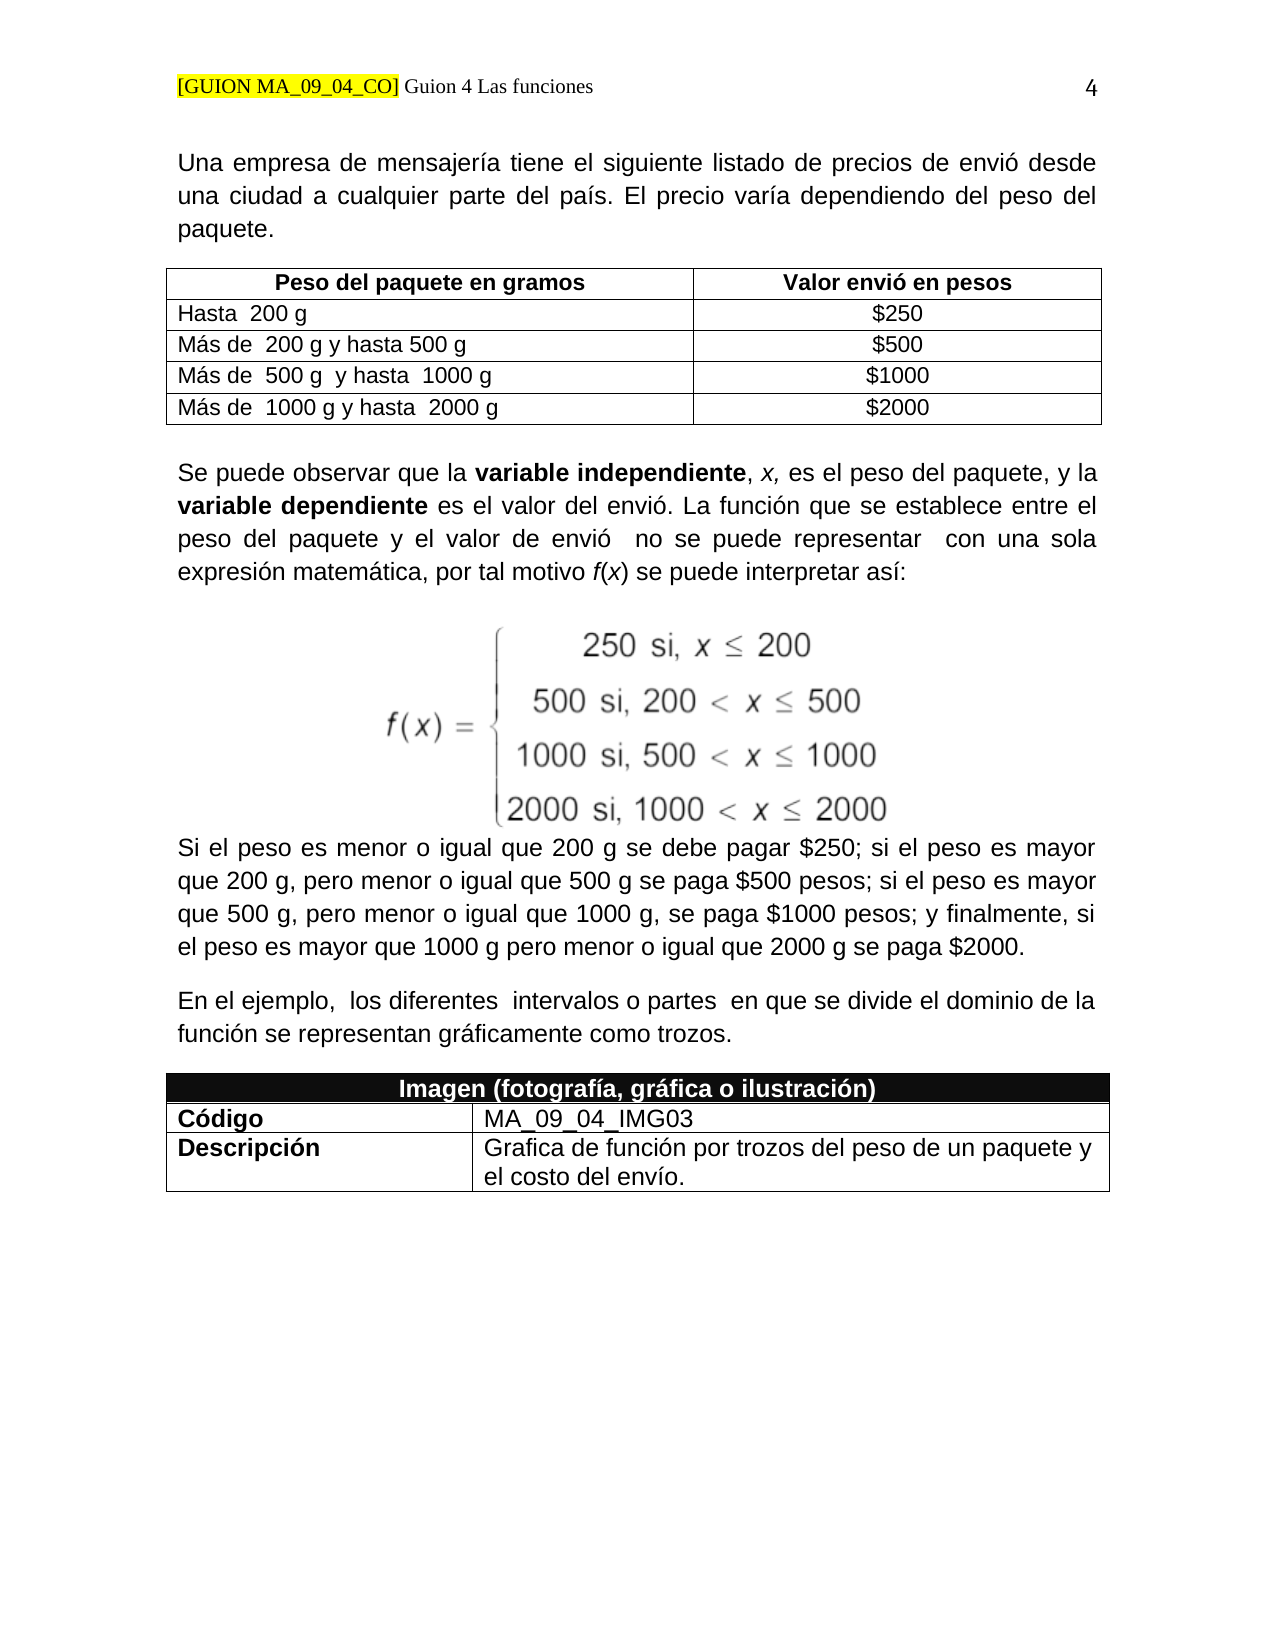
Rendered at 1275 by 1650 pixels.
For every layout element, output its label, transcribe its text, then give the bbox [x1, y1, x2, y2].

table_cell Más de 1000 g y hasta 2000 g [167, 394, 693, 424]
table_cell Más de 200 g y hasta 500 g [167, 331, 693, 361]
table_header Valor envió en pesos [694, 269, 1101, 299]
table_header Imagen (fotografía, gráfica o ilustración) [167, 1074, 1109, 1102]
table_cell $1000 [694, 362, 1101, 392]
text Si el peso es menor o igual que 200 g se debe pagar $250; si el peso es mayor que 200 g, pero menor o igual que 500 g se paga $500 pesos; si el peso es mayor que 500 g, pero menor o igual que 1000 g, se paga $1000 pesos; y finalmente, si el peso es mayor que 1000 g pero menor o igual que 2000 g se paga $2000. [177, 833, 1098, 961]
table_cell Grafica de función por trozos del peso de un paquete y el costo del envío. [473, 1133, 1109, 1191]
table_cell Código [167, 1104, 472, 1132]
table_cell $2000 [694, 394, 1101, 424]
table_header Peso del paquete en gramos [167, 269, 693, 299]
table_cell MA_09_04_IMG03 [473, 1104, 1109, 1132]
table_cell Hasta 200 g [167, 300, 693, 330]
table_cell $500 [694, 331, 1101, 361]
text Se puede observar que la variable independiente, x, es el peso del paquete, y la variable dependiente es el valor del envió. La función que se establece entre el peso del paquete y el valor de envió no se puede representar con una sola expresión matemática, por tal motivo f(x) se puede interpretar así: [177, 458, 1098, 586]
table_cell Descripción [167, 1133, 472, 1191]
table_cell $250 [694, 300, 1101, 330]
text Una empresa de mensajería tiene el siguiente listado de precios de envió desde una ciudad a cualquier parte del país. El precio varía dependiendo del peso del paquete. [177, 148, 1098, 242]
table_cell Más de 500 g y hasta 1000 g [167, 362, 693, 392]
text En el ejemplo, los diferentes intervalos o partes en que se divide el dominio de la función se representan gráficamente como trozos. [177, 986, 1098, 1048]
